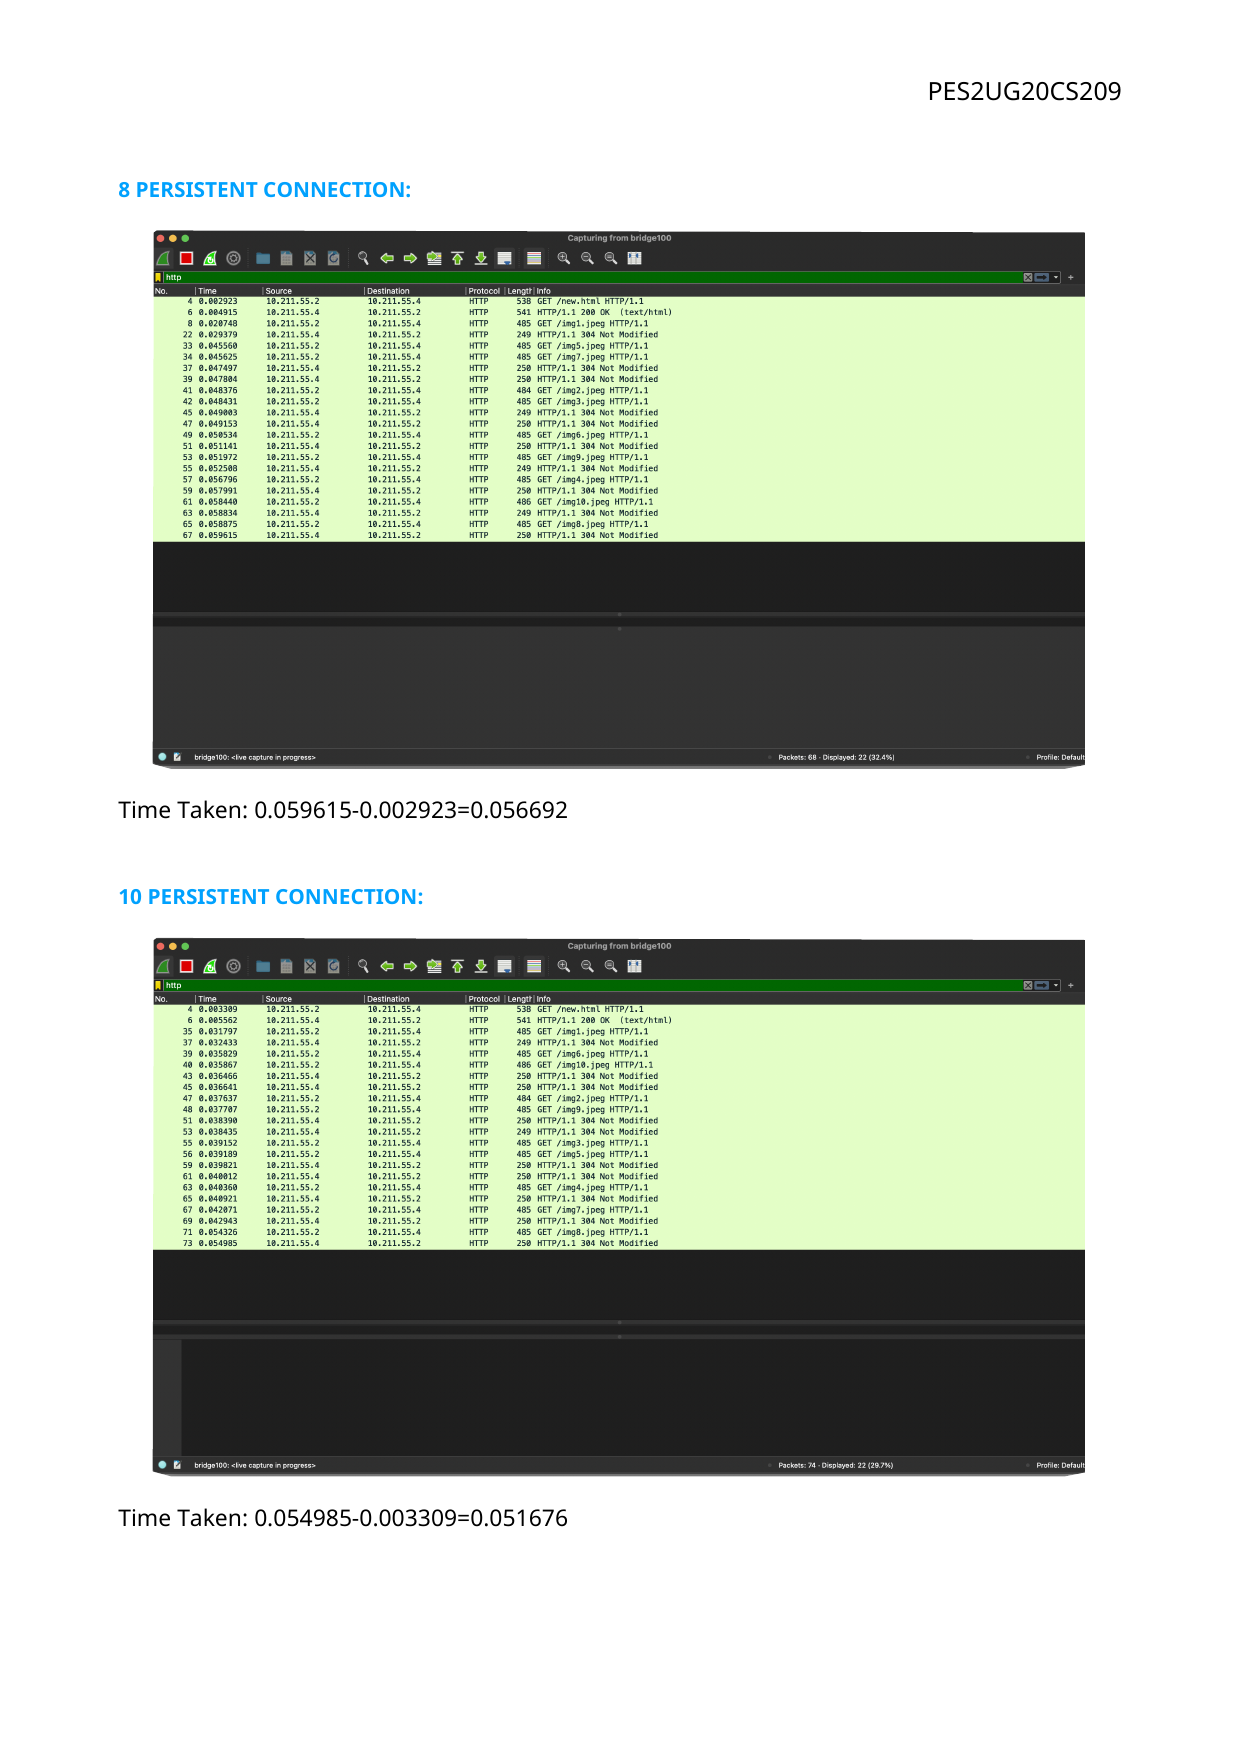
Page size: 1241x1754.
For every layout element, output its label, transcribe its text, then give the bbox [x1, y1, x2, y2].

text 8 Persistent Connection: [118, 175, 1122, 203]
picture [150, 936, 1084, 1476]
picture [150, 229, 1084, 769]
text 10 Persistent Connection: [118, 882, 1122, 911]
